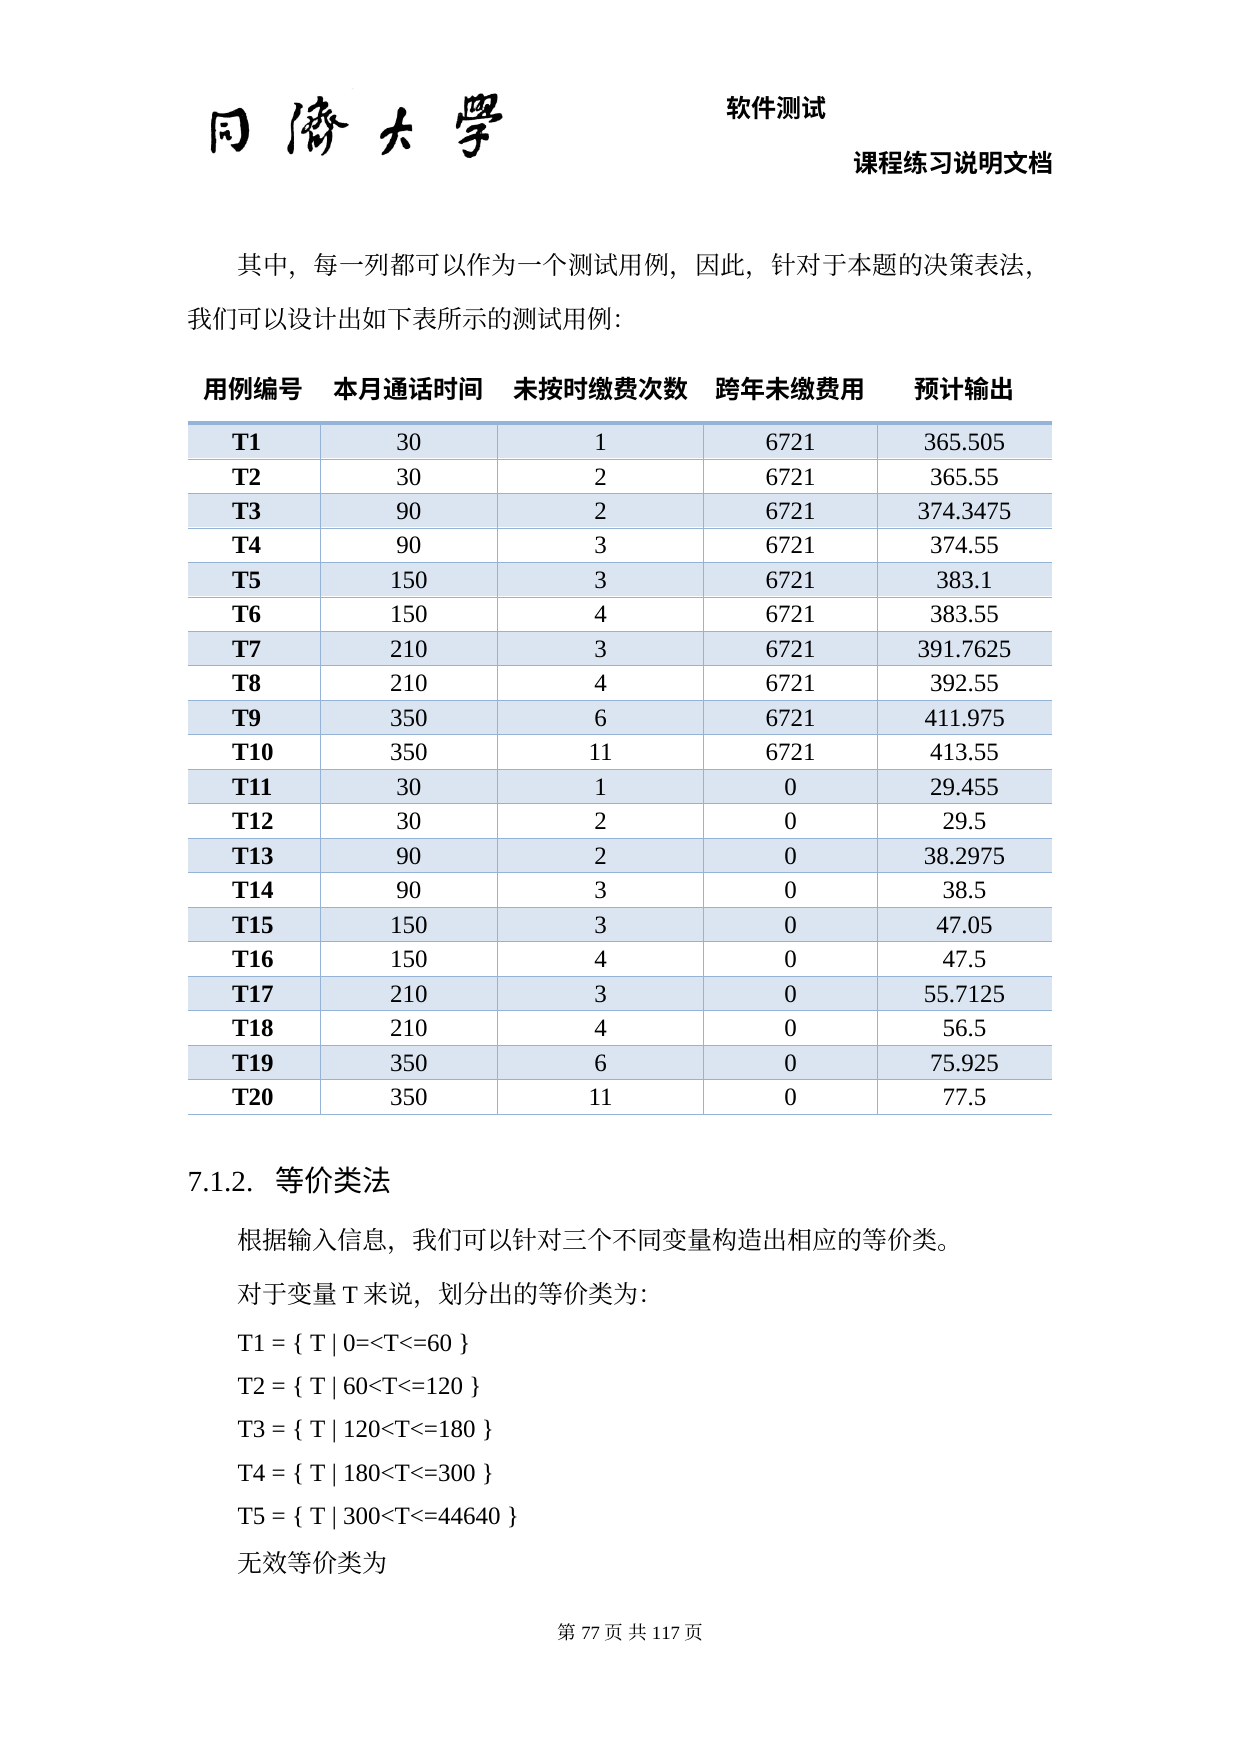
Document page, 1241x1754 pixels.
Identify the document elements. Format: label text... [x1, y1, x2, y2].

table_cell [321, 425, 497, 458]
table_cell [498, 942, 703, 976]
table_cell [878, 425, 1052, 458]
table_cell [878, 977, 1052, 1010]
text 根据输入信息，我们可以针对三个不同变量构造出相应的等价类。 [187, 1221, 1053, 1257]
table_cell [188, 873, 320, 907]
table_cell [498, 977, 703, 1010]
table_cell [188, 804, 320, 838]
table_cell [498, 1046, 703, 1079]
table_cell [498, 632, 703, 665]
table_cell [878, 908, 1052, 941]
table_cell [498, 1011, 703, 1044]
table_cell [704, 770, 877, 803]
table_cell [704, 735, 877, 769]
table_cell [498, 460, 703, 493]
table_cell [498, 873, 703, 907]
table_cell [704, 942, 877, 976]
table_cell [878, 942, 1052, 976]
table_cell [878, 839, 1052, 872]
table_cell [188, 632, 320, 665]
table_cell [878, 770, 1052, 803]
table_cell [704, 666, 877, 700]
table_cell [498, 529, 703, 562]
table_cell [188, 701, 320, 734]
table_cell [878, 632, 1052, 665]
picture [188, 86, 520, 165]
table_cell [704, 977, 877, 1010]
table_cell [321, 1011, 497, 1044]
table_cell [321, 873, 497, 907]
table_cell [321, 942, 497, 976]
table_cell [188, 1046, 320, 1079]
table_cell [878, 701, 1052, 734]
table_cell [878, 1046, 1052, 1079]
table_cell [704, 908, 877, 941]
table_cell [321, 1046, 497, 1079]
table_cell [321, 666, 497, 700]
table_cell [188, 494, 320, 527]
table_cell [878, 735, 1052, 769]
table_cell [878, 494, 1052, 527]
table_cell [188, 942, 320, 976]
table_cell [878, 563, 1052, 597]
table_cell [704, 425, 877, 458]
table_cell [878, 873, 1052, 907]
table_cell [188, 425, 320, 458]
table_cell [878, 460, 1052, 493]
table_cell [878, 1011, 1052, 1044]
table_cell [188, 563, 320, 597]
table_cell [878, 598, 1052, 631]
text T1 = { T | 0=<T<=60 } [187, 1328, 1053, 1357]
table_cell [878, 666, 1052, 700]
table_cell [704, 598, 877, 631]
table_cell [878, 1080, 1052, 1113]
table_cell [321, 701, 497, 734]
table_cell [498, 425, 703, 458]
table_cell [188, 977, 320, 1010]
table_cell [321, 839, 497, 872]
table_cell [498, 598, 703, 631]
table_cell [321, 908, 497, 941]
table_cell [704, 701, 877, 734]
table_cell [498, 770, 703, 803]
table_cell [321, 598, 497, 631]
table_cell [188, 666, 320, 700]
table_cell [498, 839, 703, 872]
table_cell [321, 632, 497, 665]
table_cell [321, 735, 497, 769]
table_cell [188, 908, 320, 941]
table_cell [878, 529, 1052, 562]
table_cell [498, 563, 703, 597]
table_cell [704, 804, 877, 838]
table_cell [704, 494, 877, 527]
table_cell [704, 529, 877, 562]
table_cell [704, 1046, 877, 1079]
text 其中，每一列都可以作为一个测试用例，因此，针对于本题的决策表法，我们可以设计出如下表所示的测试用例： [187, 246, 1053, 336]
text T4 = { T | 180<T<=300 } [187, 1458, 1053, 1486]
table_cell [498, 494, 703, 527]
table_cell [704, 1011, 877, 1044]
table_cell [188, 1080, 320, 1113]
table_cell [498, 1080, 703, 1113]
text 对于变量T来说，划分出的等价类为： [187, 1274, 1053, 1310]
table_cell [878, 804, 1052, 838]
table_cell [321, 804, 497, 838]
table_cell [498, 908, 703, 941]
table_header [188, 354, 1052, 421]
text 无效等价类为 [187, 1544, 1053, 1580]
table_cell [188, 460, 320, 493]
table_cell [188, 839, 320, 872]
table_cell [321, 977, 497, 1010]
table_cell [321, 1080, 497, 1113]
text T5 = { T | 300<T<=44640 } [187, 1501, 1053, 1529]
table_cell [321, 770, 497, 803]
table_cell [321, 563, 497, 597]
text T2 = { T | 60<T<=120 } [187, 1371, 1053, 1400]
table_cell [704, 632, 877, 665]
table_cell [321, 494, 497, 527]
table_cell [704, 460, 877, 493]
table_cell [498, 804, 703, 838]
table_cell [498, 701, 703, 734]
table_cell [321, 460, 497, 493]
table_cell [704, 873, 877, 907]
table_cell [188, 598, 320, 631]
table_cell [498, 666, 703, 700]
subtitle 等价类法 [187, 1157, 1053, 1199]
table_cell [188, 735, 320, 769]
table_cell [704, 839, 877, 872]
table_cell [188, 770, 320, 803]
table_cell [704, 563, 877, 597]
text T3 = { T | 120<T<=180 } [187, 1414, 1053, 1443]
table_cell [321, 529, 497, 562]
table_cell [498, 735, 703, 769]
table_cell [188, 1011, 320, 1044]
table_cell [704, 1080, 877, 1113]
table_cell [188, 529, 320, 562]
